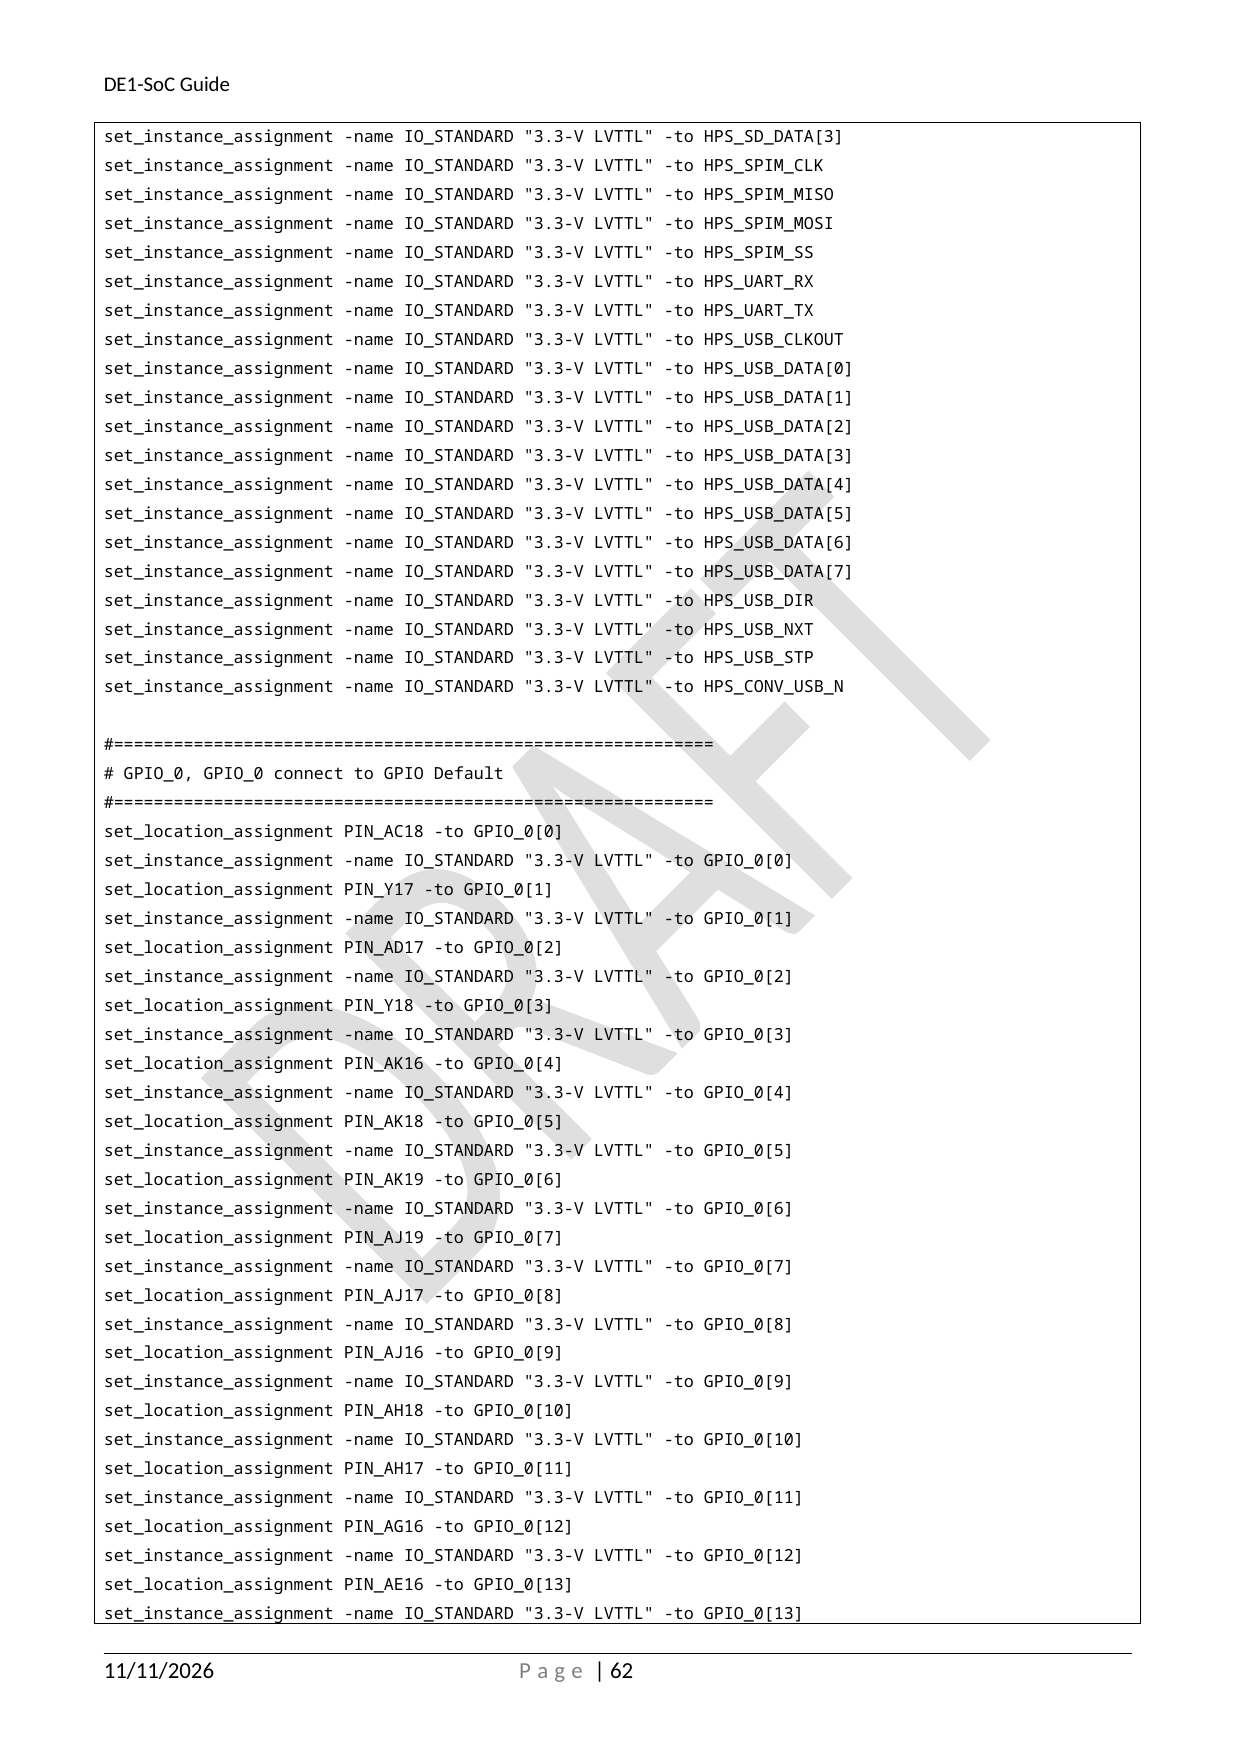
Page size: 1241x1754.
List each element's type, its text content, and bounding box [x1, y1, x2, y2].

text set_location_assignment PIN_AJ19 -to GPIO_0[7] [95, 1222, 1140, 1248]
text set_instance_assignment -name IO_STANDARD "3.3-V LVTTL" -to GPIO_0[0] [95, 846, 1140, 871]
text set_instance_assignment -name IO_STANDARD "3.3-V LVTTL" -to GPIO_0[1] [95, 903, 1140, 929]
text set_instance_assignment -name IO_STANDARD "3.3-V LVTTL" -to GPIO_0[7] [95, 1251, 1140, 1277]
text set_instance_assignment -name IO_STANDARD "3.3-V LVTTL" -to GPIO_0[12] [95, 1541, 1140, 1566]
text set_instance_assignment -name IO_STANDARD "3.3-V LVTTL" -to HPS_USB_DATA[7] [95, 556, 1140, 582]
text set_instance_assignment -name IO_STANDARD "3.3-V LVTTL" -to GPIO_0[3] [95, 1019, 1140, 1045]
text set_instance_assignment -name IO_STANDARD "3.3-V LVTTL" -to HPS_USB_CLKOUT [95, 324, 1140, 350]
text #============================================================ [95, 730, 1140, 756]
text set_instance_assignment -name IO_STANDARD "3.3-V LVTTL" -to HPS_SD_DATA[3] [95, 123, 1140, 147]
text # GPIO_0, GPIO_0 connect to GPIO Default [95, 759, 1140, 784]
text set_location_assignment PIN_AH18 -to GPIO_0[10] [95, 1396, 1140, 1422]
text set_instance_assignment -name IO_STANDARD "3.3-V LVTTL" -to GPIO_0[13] [95, 1598, 1140, 1623]
text set_instance_assignment -name IO_STANDARD "3.3-V LVTTL" -to HPS_SPIM_CLK [95, 151, 1140, 176]
text set_instance_assignment -name IO_STANDARD "3.3-V LVTTL" -to HPS_USB_DATA[6] [95, 527, 1140, 553]
text set_instance_assignment -name IO_STANDARD "3.3-V LVTTL" -to GPIO_0[6] [95, 1193, 1140, 1219]
text set_location_assignment PIN_AJ16 -to GPIO_0[9] [95, 1338, 1140, 1364]
text set_instance_assignment -name IO_STANDARD "3.3-V LVTTL" -to HPS_UART_RX [95, 266, 1140, 292]
text set_location_assignment PIN_Y18 -to GPIO_0[3] [95, 990, 1140, 1016]
text set_location_assignment PIN_AC18 -to GPIO_0[0] [95, 817, 1140, 842]
text set_instance_assignment -name IO_STANDARD "3.3-V LVTTL" -to HPS_SPIM_SS [95, 237, 1140, 263]
text set_instance_assignment -name IO_STANDARD "3.3-V LVTTL" -to GPIO_0[9] [95, 1367, 1140, 1393]
text set_instance_assignment -name IO_STANDARD "3.3-V LVTTL" -to HPS_UART_TX [95, 295, 1140, 321]
text set_instance_assignment -name IO_STANDARD "3.3-V LVTTL" -to HPS_USB_DATA[1] [95, 382, 1140, 408]
text set_location_assignment PIN_Y17 -to GPIO_0[1] [95, 874, 1140, 900]
text set_location_assignment PIN_AD17 -to GPIO_0[2] [95, 932, 1140, 958]
text set_instance_assignment -name IO_STANDARD "3.3-V LVTTL" -to HPS_SPIM_MOSI [95, 208, 1140, 234]
text set_location_assignment PIN_AG16 -to GPIO_0[12] [95, 1512, 1140, 1537]
text set_instance_assignment -name IO_STANDARD "3.3-V LVTTL" -to HPS_USB_DIR [95, 585, 1140, 611]
text set_instance_assignment -name IO_STANDARD "3.3-V LVTTL" -to HPS_USB_DATA[0] [95, 353, 1140, 379]
text set_instance_assignment -name IO_STANDARD "3.3-V LVTTL" -to HPS_USB_DATA[4] [95, 469, 1140, 495]
text set_instance_assignment -name IO_STANDARD "3.3-V LVTTL" -to HPS_SPIM_MISO [95, 179, 1140, 205]
text set_instance_assignment -name IO_STANDARD "3.3-V LVTTL" -to HPS_USB_DATA[2] [95, 411, 1140, 437]
text set_instance_assignment -name IO_STANDARD "3.3-V LVTTL" -to HPS_USB_NXT [95, 614, 1140, 640]
text set_instance_assignment -name IO_STANDARD "3.3-V LVTTL" -to GPIO_0[10] [95, 1425, 1140, 1451]
text set_location_assignment PIN_AK19 -to GPIO_0[6] [95, 1164, 1140, 1190]
text set_instance_assignment -name IO_STANDARD "3.3-V LVTTL" -to HPS_USB_STP [95, 643, 1140, 669]
text #============================================================ [95, 788, 1140, 813]
text set_instance_assignment -name IO_STANDARD "3.3-V LVTTL" -to GPIO_0[8] [95, 1309, 1140, 1335]
text set_location_assignment PIN_AK16 -to GPIO_0[4] [95, 1048, 1140, 1074]
text set_location_assignment PIN_AH17 -to GPIO_0[11] [95, 1454, 1140, 1479]
text set_instance_assignment -name IO_STANDARD "3.3-V LVTTL" -to HPS_USB_DATA[3] [95, 440, 1140, 466]
text set_instance_assignment -name IO_STANDARD "3.3-V LVTTL" -to GPIO_0[5] [95, 1135, 1140, 1161]
text set_instance_assignment -name IO_STANDARD "3.3-V LVTTL" -to HPS_CONV_USB_N [95, 672, 1140, 698]
text set_location_assignment PIN_AK18 -to GPIO_0[5] [95, 1106, 1140, 1132]
text set_location_assignment PIN_AJ17 -to GPIO_0[8] [95, 1280, 1140, 1306]
text set_instance_assignment -name IO_STANDARD "3.3-V LVTTL" -to HPS_USB_DATA[5] [95, 498, 1140, 524]
text set_instance_assignment -name IO_STANDARD "3.3-V LVTTL" -to GPIO_0[2] [95, 961, 1140, 987]
text set_instance_assignment -name IO_STANDARD "3.3-V LVTTL" -to GPIO_0[4] [95, 1077, 1140, 1103]
text set_instance_assignment -name IO_STANDARD "3.3-V LVTTL" -to GPIO_0[11] [95, 1483, 1140, 1508]
text set_location_assignment PIN_AE16 -to GPIO_0[13] [95, 1569, 1140, 1595]
